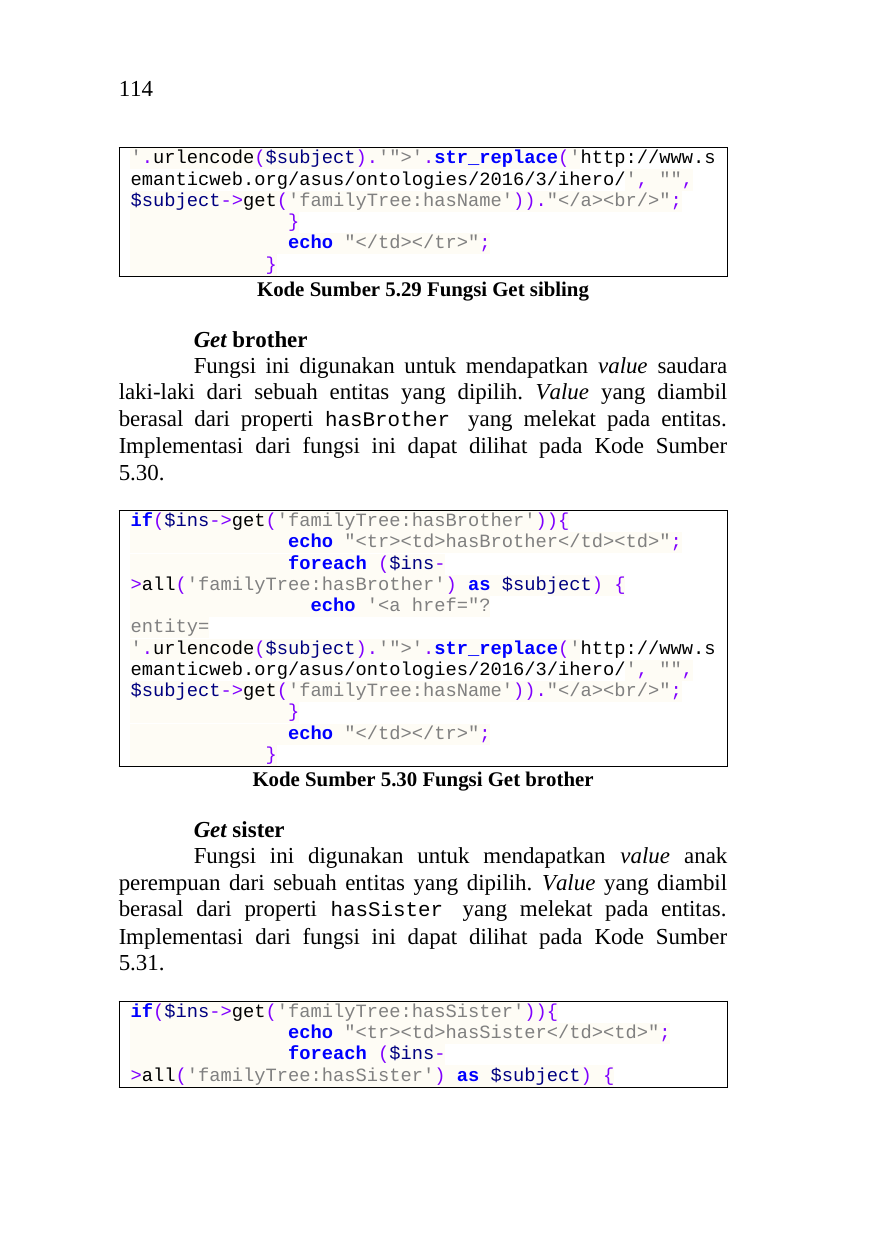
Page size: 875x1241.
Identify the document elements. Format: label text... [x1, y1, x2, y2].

text Get sister [118, 816, 727, 842]
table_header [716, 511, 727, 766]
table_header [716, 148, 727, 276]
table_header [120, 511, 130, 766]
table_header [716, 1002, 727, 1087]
text Get brother [118, 326, 727, 352]
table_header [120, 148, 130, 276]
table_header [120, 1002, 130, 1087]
